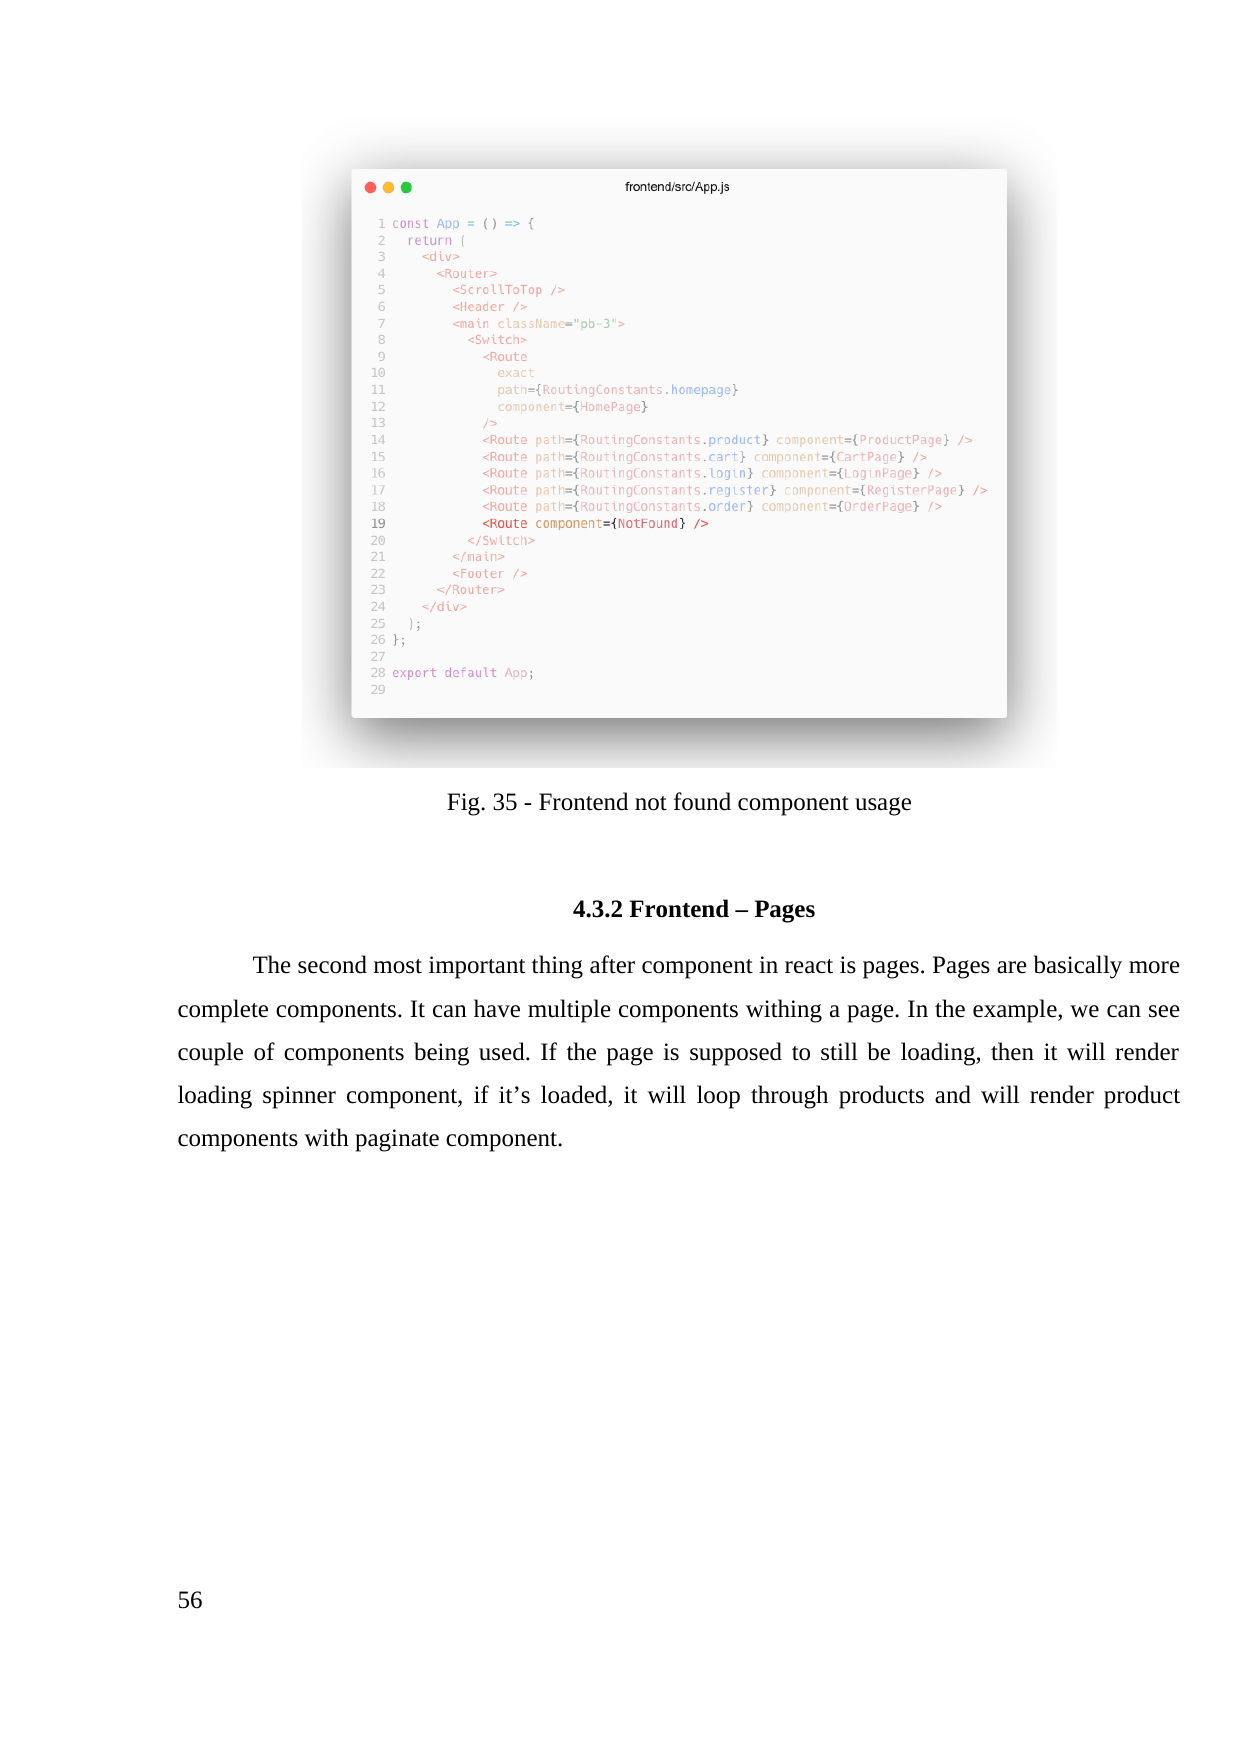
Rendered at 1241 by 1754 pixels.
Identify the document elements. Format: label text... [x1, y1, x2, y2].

subtitle 4.3.2 Frontend – Pages [207, 894, 1181, 923]
text The second most important thing after component in react is pages. Pages are basically more complete components. It can have multiple components withing a page. In the example, we can see couple of components being used. If the page is supposed to still be loading, then it will render loading spinner component, if it’s loaded, it will loop through products and will render product components with paginate component. [177, 951, 1181, 1152]
picture [301, 118, 1057, 768]
